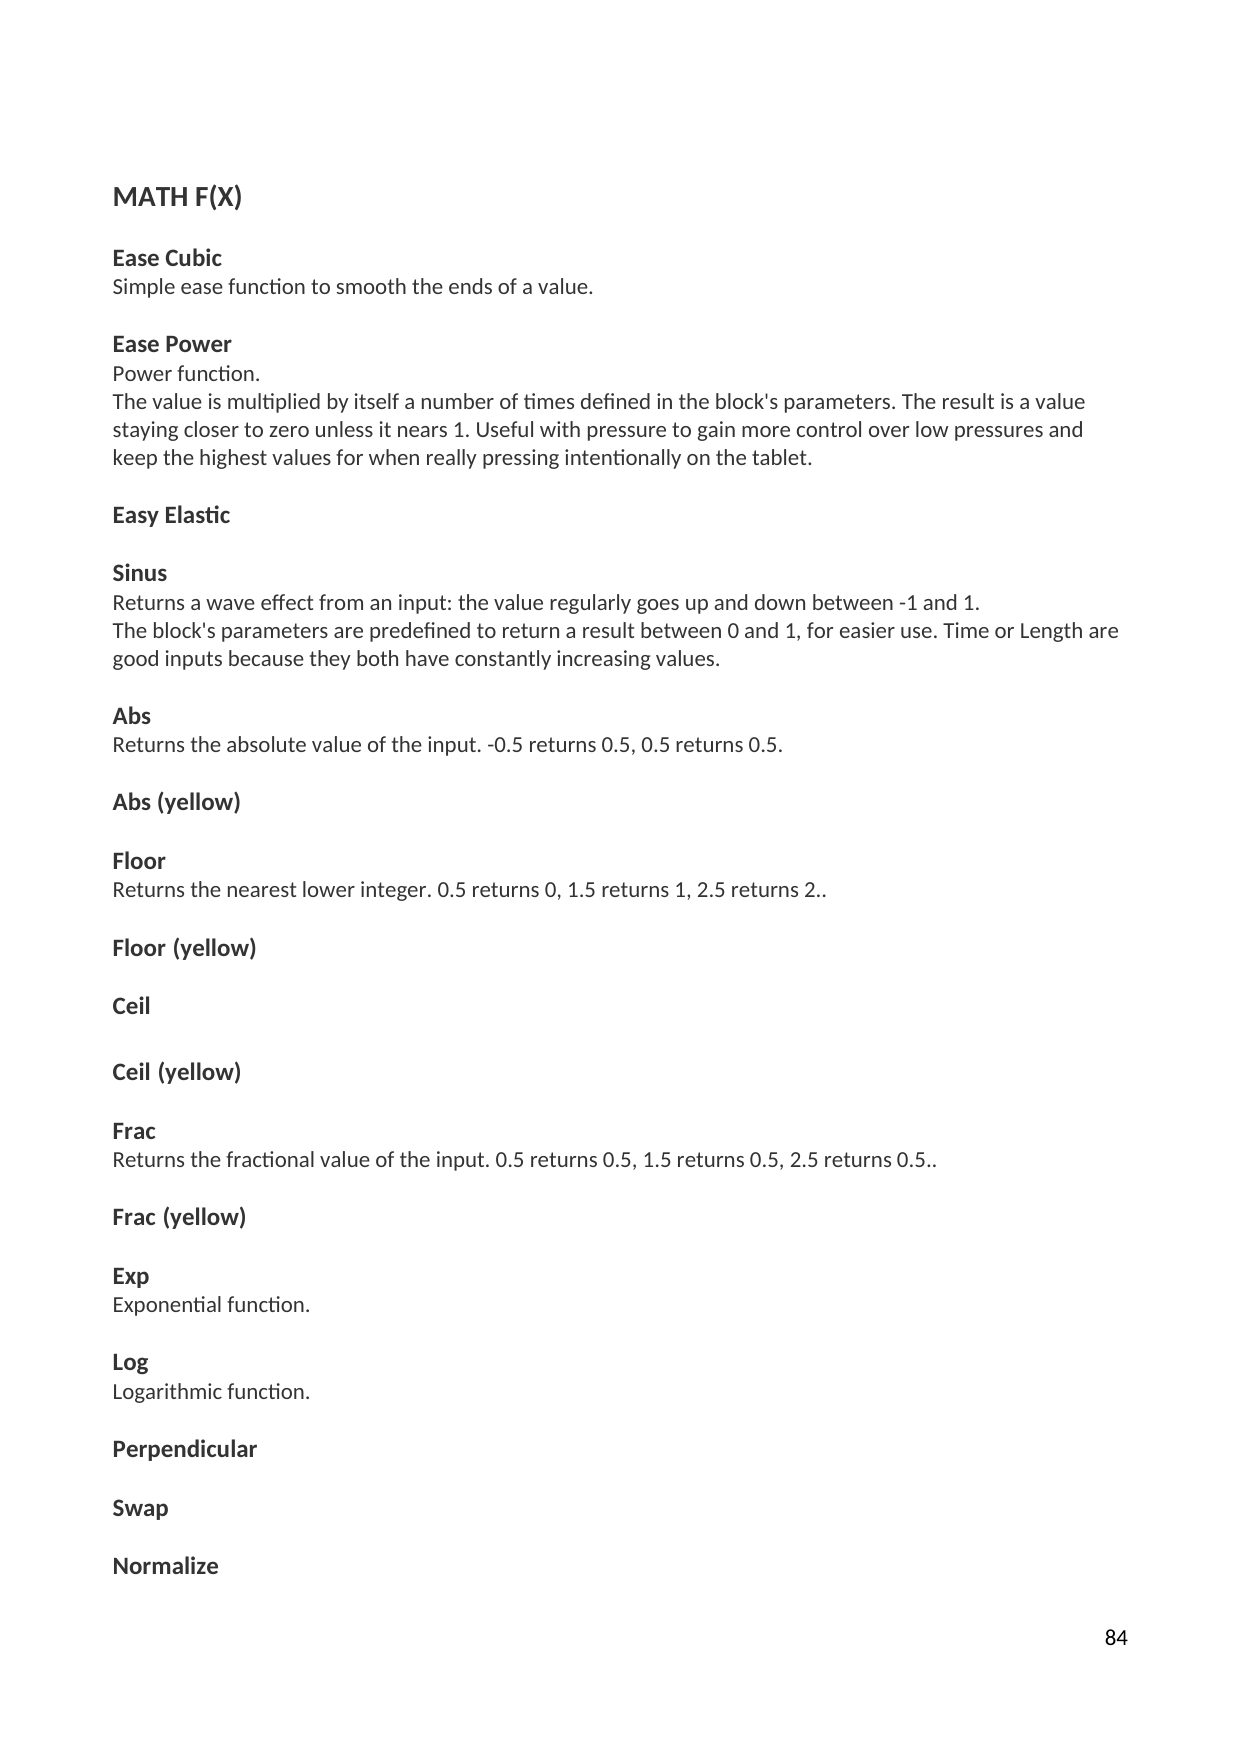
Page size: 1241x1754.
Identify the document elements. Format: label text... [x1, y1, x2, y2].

text The block's parameters are predefined to return a result between 0 and 1, for easier use. Time or Length are good inputs because they both have constantly increasing values. [112, 616, 1128, 672]
text Log [112, 1347, 1128, 1377]
text Floor [112, 845, 1128, 876]
text Exp [112, 1260, 1128, 1291]
text MATH F(X) [112, 178, 1128, 214]
text Returns the nearest lower integer. 0.5 returns 0, 1.5 returns 1, 2.5 returns 2.. [112, 876, 1128, 904]
text Logarithmic function. [112, 1377, 1128, 1405]
text Ceil [112, 990, 1128, 1021]
text Exponential function. [112, 1291, 1128, 1318]
text Swap [112, 1492, 1128, 1522]
text Ease Cubic [112, 242, 1128, 272]
text Perpendicular [112, 1433, 1128, 1464]
text Ease Power [112, 328, 1128, 359]
text Ceil (yellow) [112, 1056, 1128, 1087]
text Floor (yellow) [112, 932, 1128, 962]
text Returns the fractional value of the input. 0.5 returns 0.5, 1.5 returns 0.5, 2.5 returns 0.5.. [112, 1145, 1128, 1173]
text Frac [112, 1115, 1128, 1145]
text Sinus [112, 557, 1128, 588]
text Abs (yellow) [112, 787, 1128, 817]
text Abs [112, 700, 1128, 731]
text Simple ease function to smooth the ends of a value. [112, 272, 1128, 300]
text Returns a wave effect from an input: the value regularly goes up and down between -1 and 1. [112, 588, 1128, 616]
text Returns the absolute value of the input. -0.5 returns 0.5, 0.5 returns 0.5. [112, 731, 1128, 758]
text The value is multiplied by itself a number of times defined in the block's parameters. The result is a value staying closer to zero unless it nears 1. Useful with pressure to gain more control over low pressures and keep the highest values for when really pressing intentionally on the tablet. [112, 387, 1128, 471]
text Easy Elastic [112, 499, 1128, 529]
text Normalize [112, 1550, 1128, 1581]
text Power function. [112, 359, 1128, 387]
text Frac (yellow) [112, 1201, 1128, 1232]
